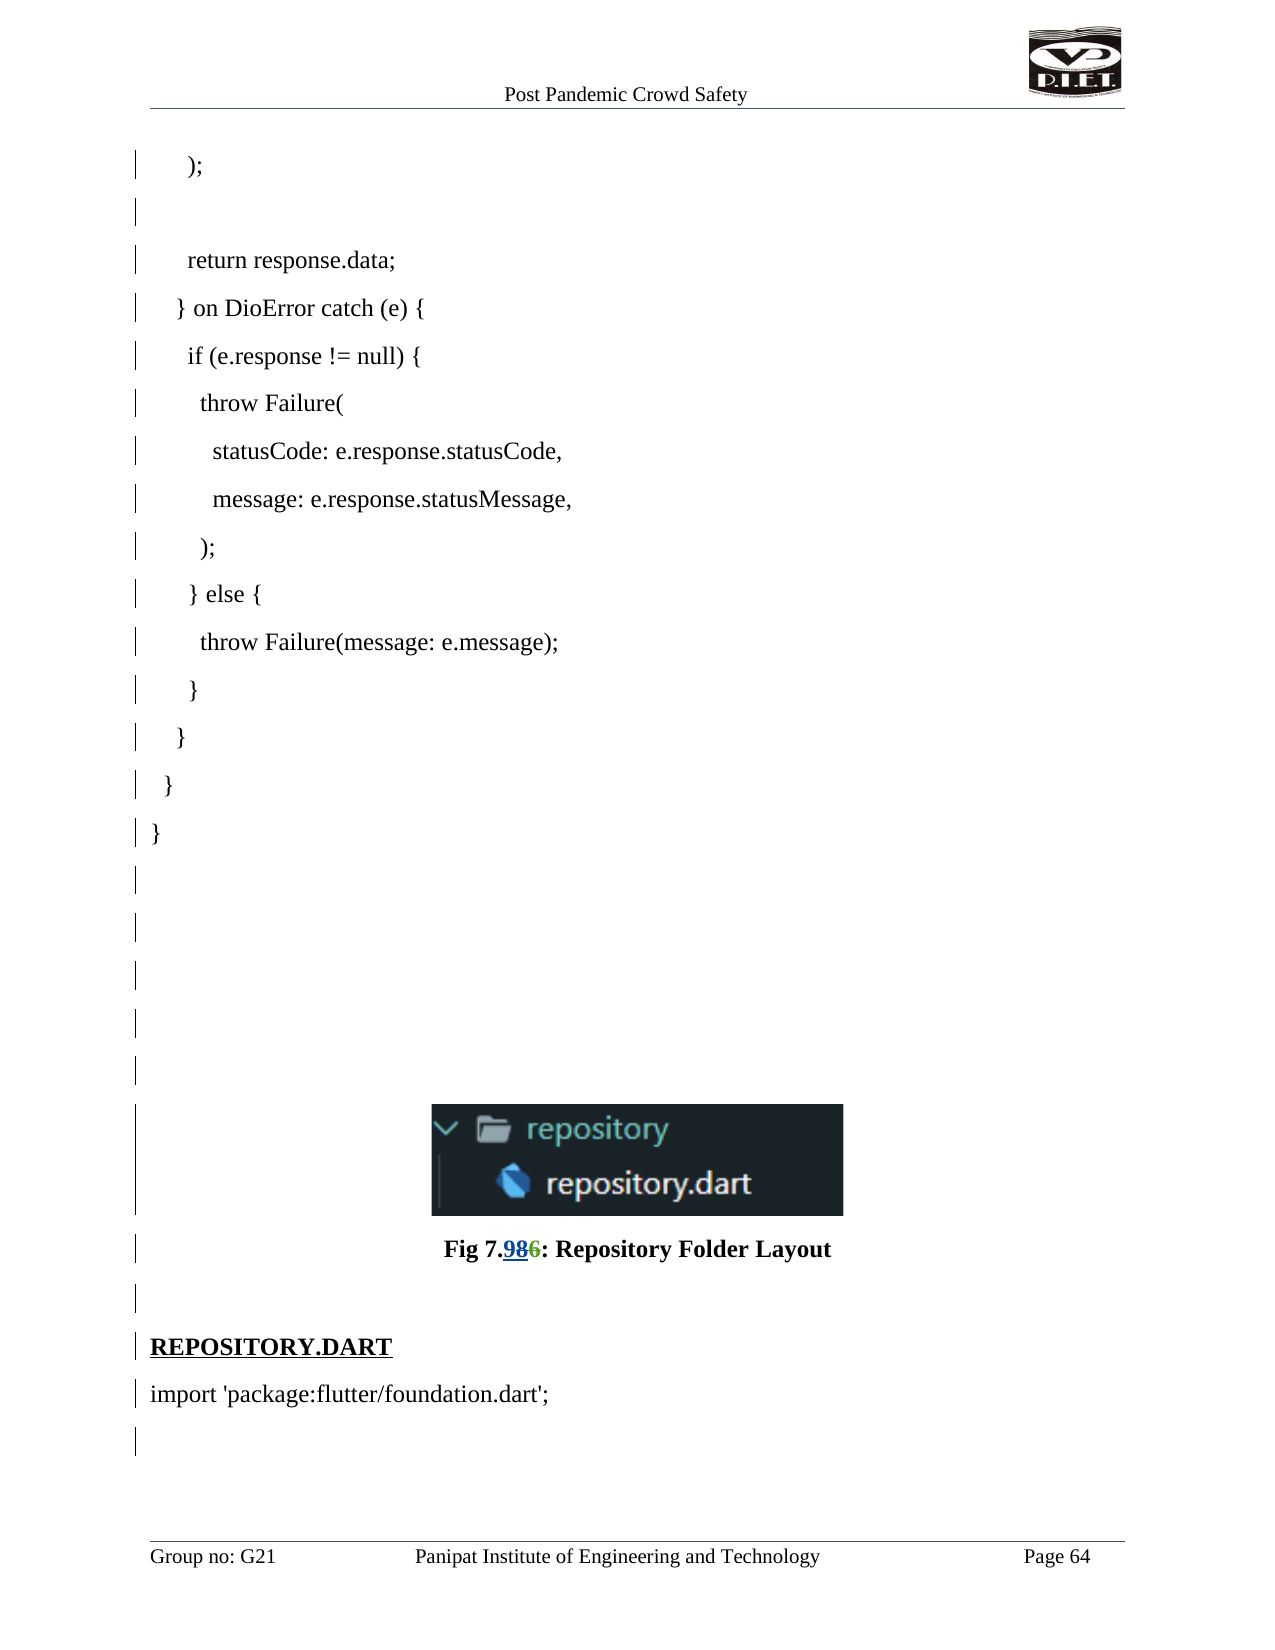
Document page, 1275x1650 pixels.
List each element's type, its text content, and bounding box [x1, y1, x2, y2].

text } [150, 722, 1125, 751]
text message: e.response.statusMessage, [150, 484, 1125, 513]
text return response.data; [150, 245, 1125, 274]
text } on DioError catch (e) { [150, 293, 1125, 322]
text } else { [150, 579, 1125, 608]
picture [1029, 23, 1122, 101]
text if (e.response != null) { [150, 341, 1125, 369]
picture [431, 1104, 844, 1216]
text throw Failure( [150, 388, 1125, 417]
text ); [150, 150, 1125, 179]
text REPOSITORY.DART [150, 1332, 1125, 1360]
text } [150, 770, 1125, 799]
text } [150, 675, 1125, 703]
text statusCode: e.response.statusCode, [150, 436, 1125, 465]
text Fig 7.: Repository Folder Layout [150, 1234, 1125, 1263]
text ); [150, 532, 1125, 560]
text throw Failure(message: e.message); [150, 627, 1125, 656]
text import 'package:flutter/foundation.dart'; [150, 1379, 1125, 1408]
text } [150, 818, 1125, 847]
